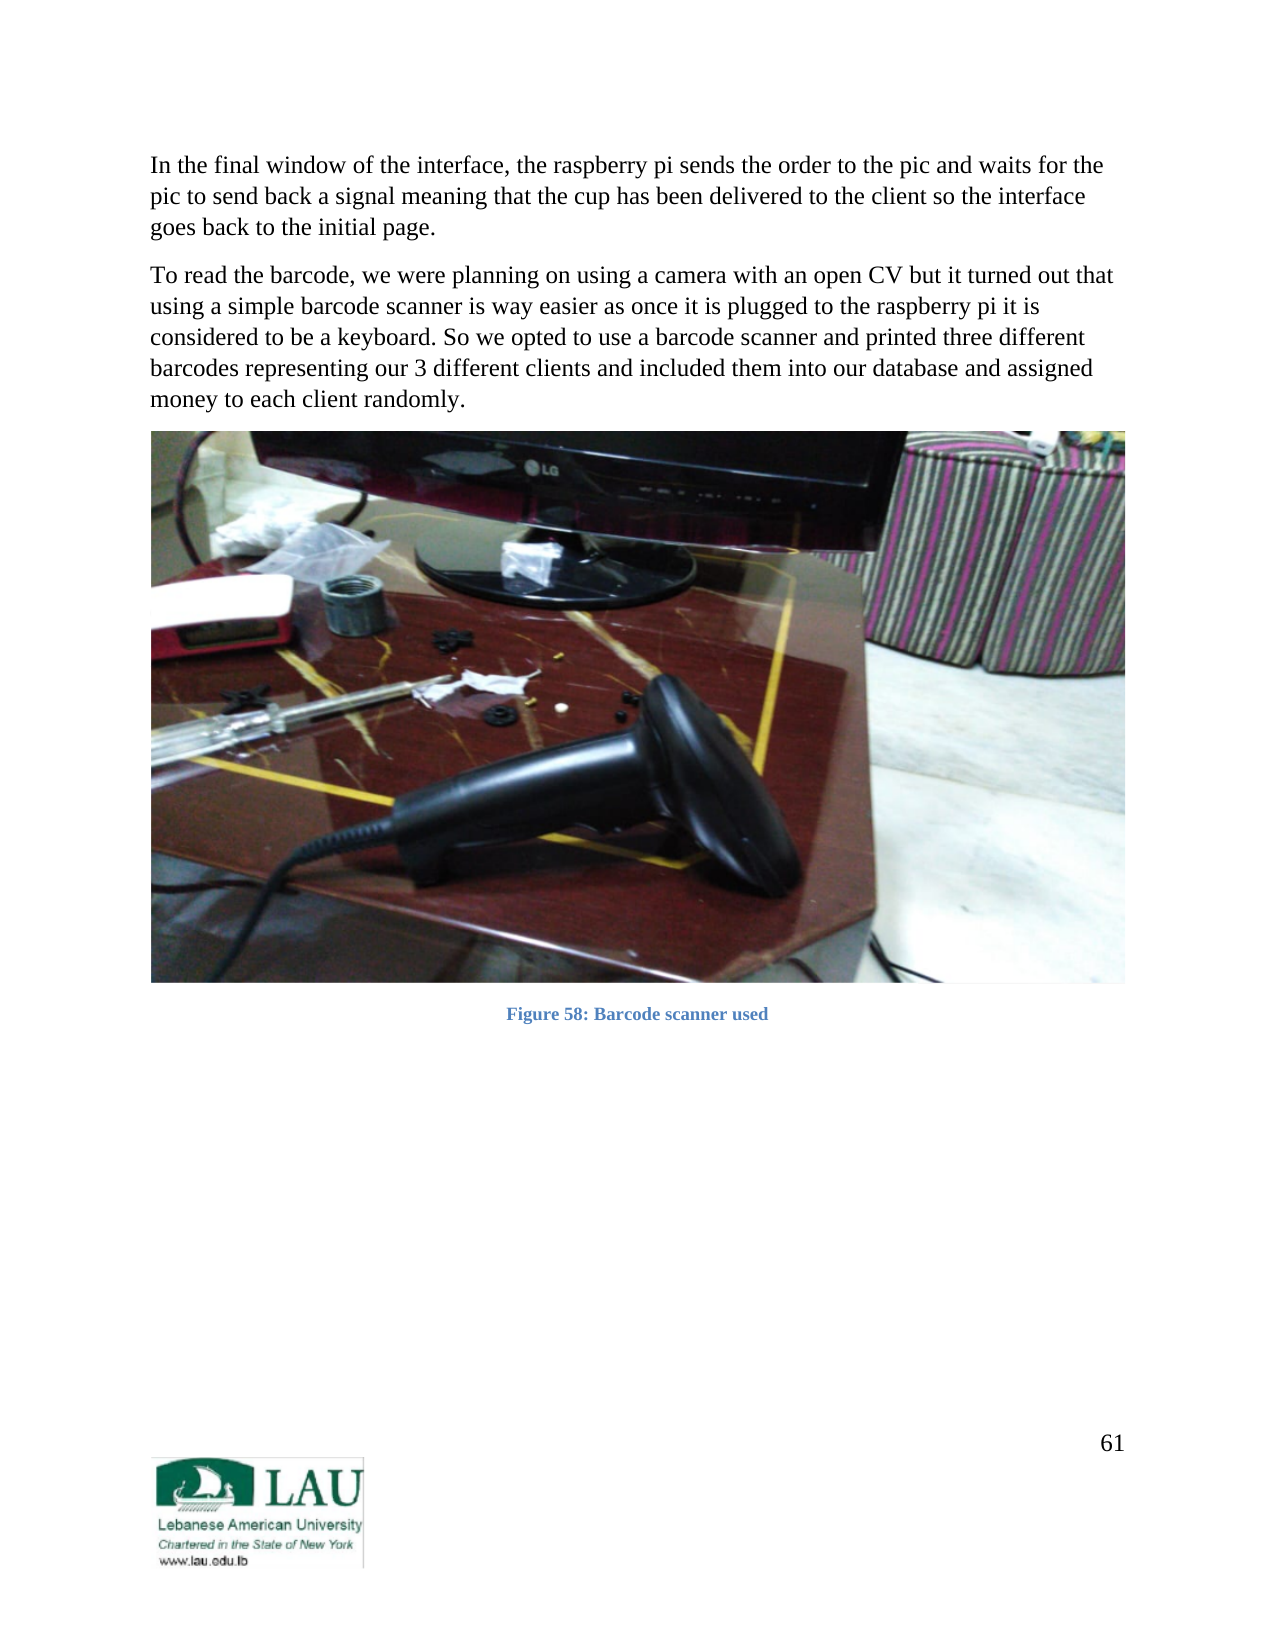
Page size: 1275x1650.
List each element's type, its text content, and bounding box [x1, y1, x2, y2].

picture [150, 1457, 372, 1575]
text In the final window of the interface, the raspberry pi sends the order to the pic and waits for the pic to send back a signal meaning that the cup has been delivered to the client so the interface goes back to the initial page. [150, 150, 1125, 241]
text Figure 58: Barcode scanner used [150, 1003, 1125, 1024]
picture [150, 431, 1125, 984]
text To read the barcode, we were planning on using a camera with an open CV but it turned out that using a simple barcode scanner is way easier as once it is plugged to the raspberry pi it is considered to be a keyboard. So we opted to use a barcode scanner and printed three different barcodes representing our 3 different clients and included them into our database and assigned money to each client randomly. [150, 260, 1125, 413]
